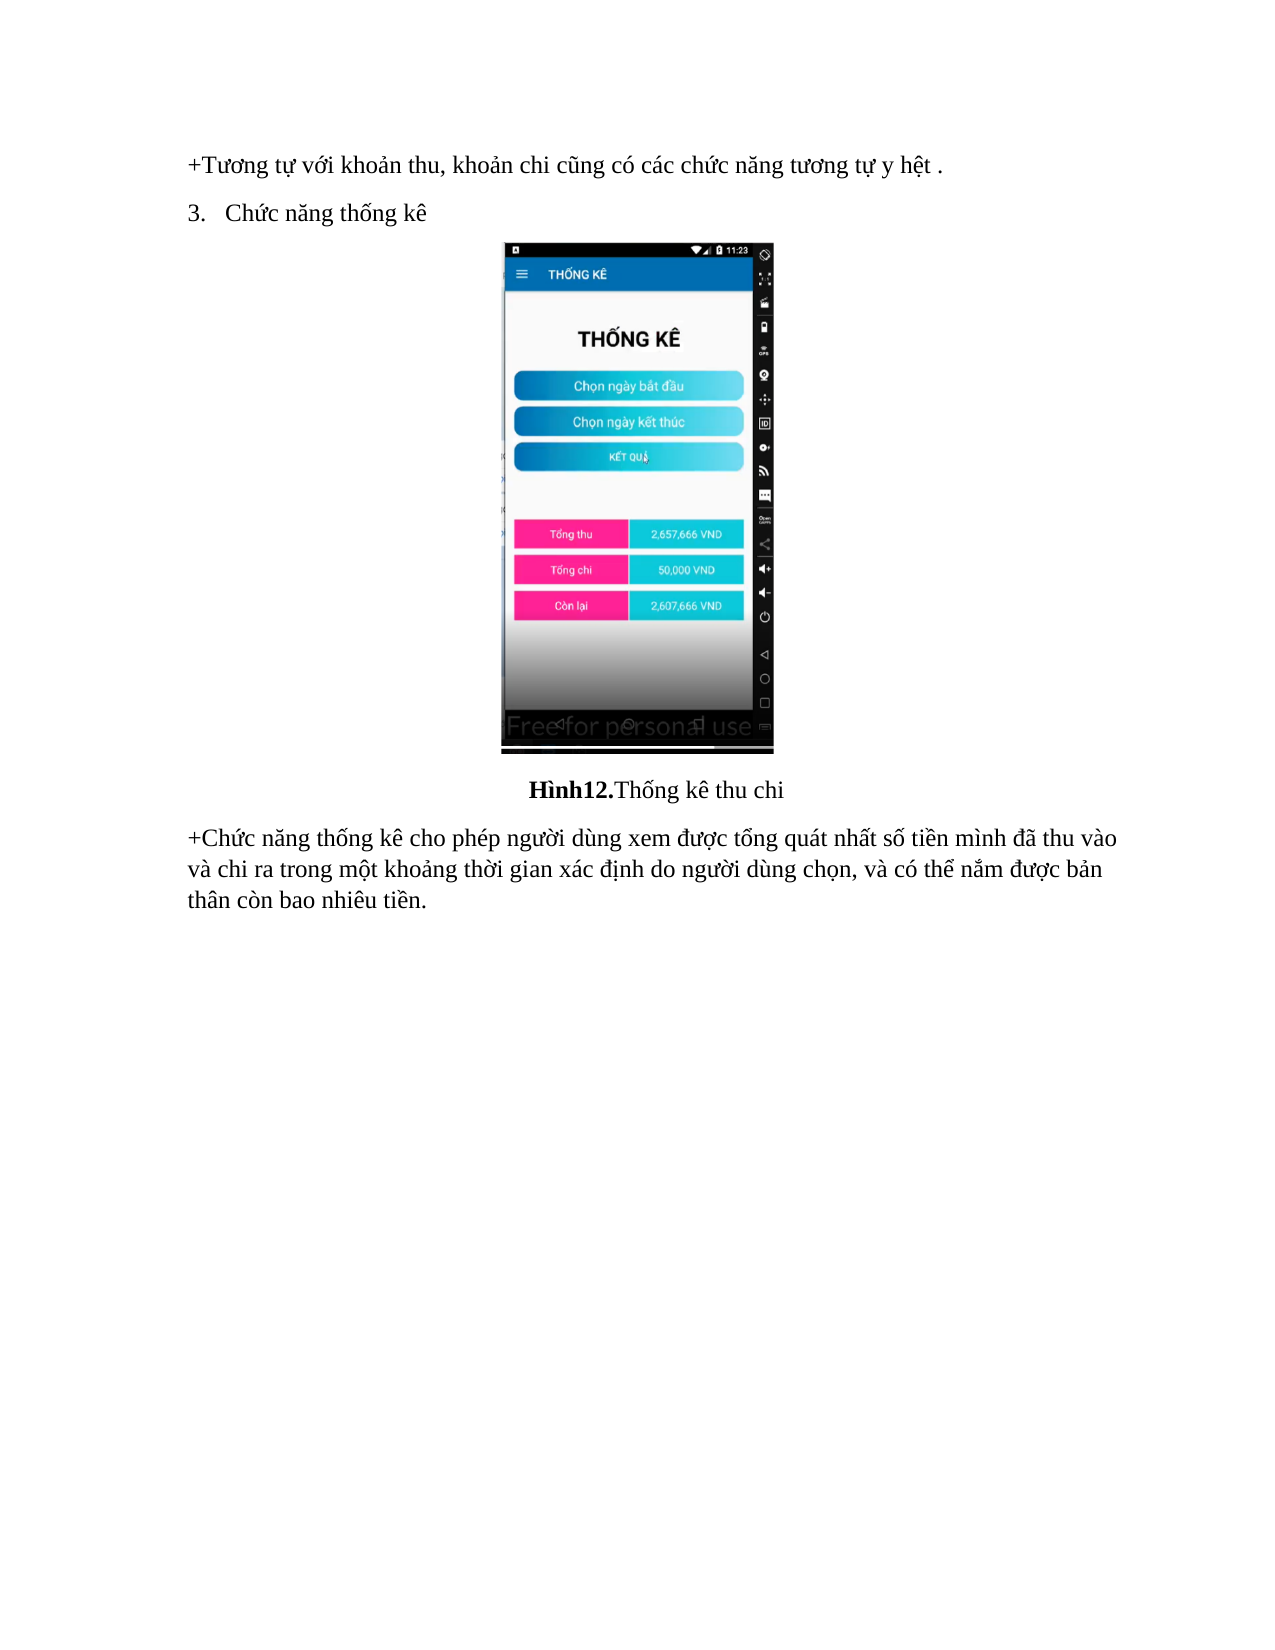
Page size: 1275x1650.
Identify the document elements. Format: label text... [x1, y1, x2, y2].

picture [501, 242, 774, 754]
text +Chức năng thống kê cho phép người dùng xem được tổng quát nhất số tiền mình đã thu vào và chi ra trong một khoảng thời gian xác định do người dùng chọn, và có thể nắm được bản thân còn bao nhiêu tiền. [187, 823, 1125, 913]
text +Tương tự với khoản thu, khoản chi cũng có các chức năng tương tự y hệt . [187, 150, 1125, 179]
list Chức năng thống kê [187, 198, 1125, 226]
